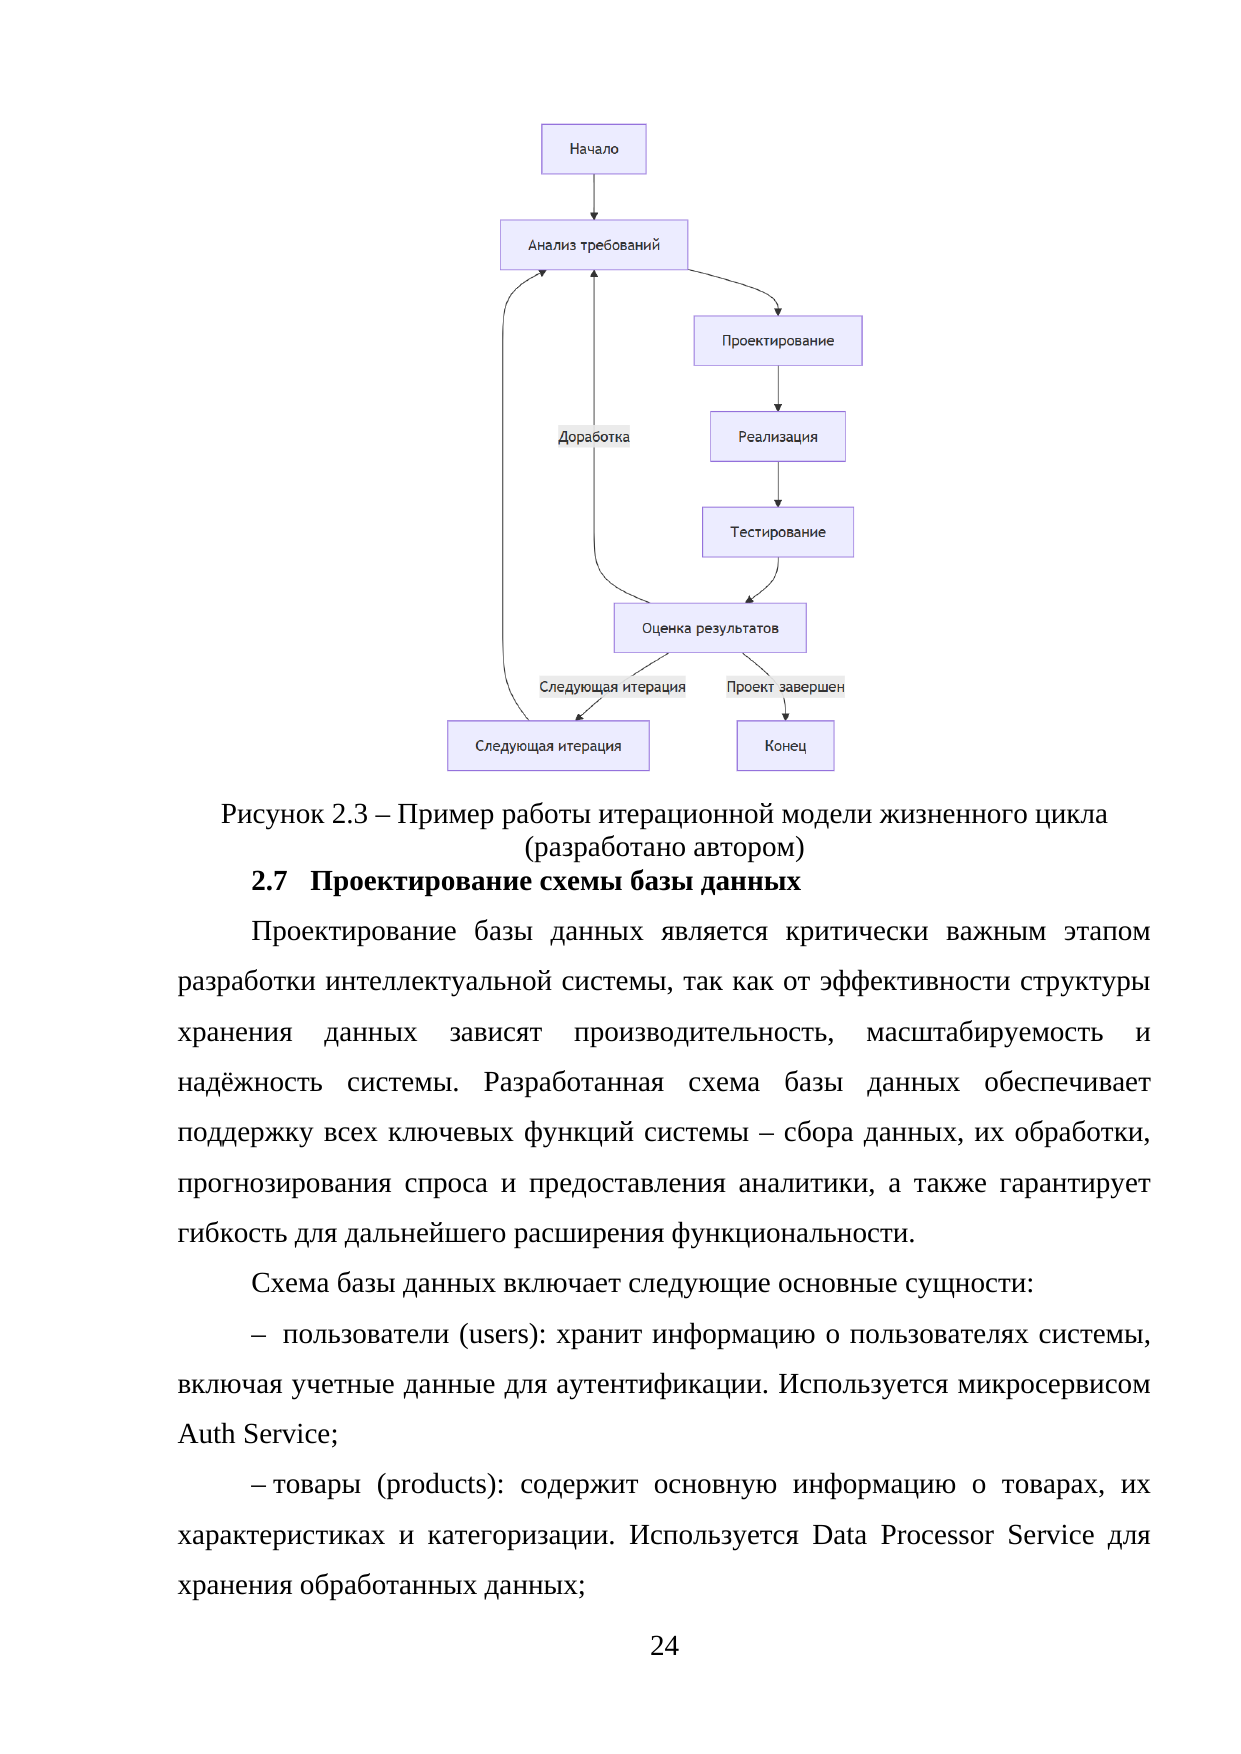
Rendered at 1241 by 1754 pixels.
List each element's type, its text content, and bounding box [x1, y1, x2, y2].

text пользователи (users): хранит информацию о пользователях системы, включая учетные данные для аутентификации. Используется микросервисом Auth Service; [177, 1316, 1152, 1450]
picture [378, 118, 951, 779]
text Рисунок 2.3 – Пример работы итерационной модели жизненного цикла (разработано автором) [177, 796, 1152, 863]
text Проектирование схемы базы данных [177, 863, 1152, 896]
text товары (products): содержит основную информацию о товарах, их характеристиках и категоризации. Используется Data Processor Service для хранения обработанных данных; [177, 1467, 1152, 1601]
text Схема базы данных включает следующие основные сущности: [177, 1265, 1152, 1299]
text Проектирование базы данных является критически важным этапом разработки интеллектуальной системы, так как от эффективности структуры хранения данных зависят производительность, масштабируемость и надёжность системы. Разработанная схема базы данных обеспечивает поддержку всех ключевых функций системы – сбора данных, их обработки, прогнозирования спроса и предоставления аналитики, а также гарантирует гибкость для дальнейшего расширения функциональности. [177, 913, 1152, 1249]
